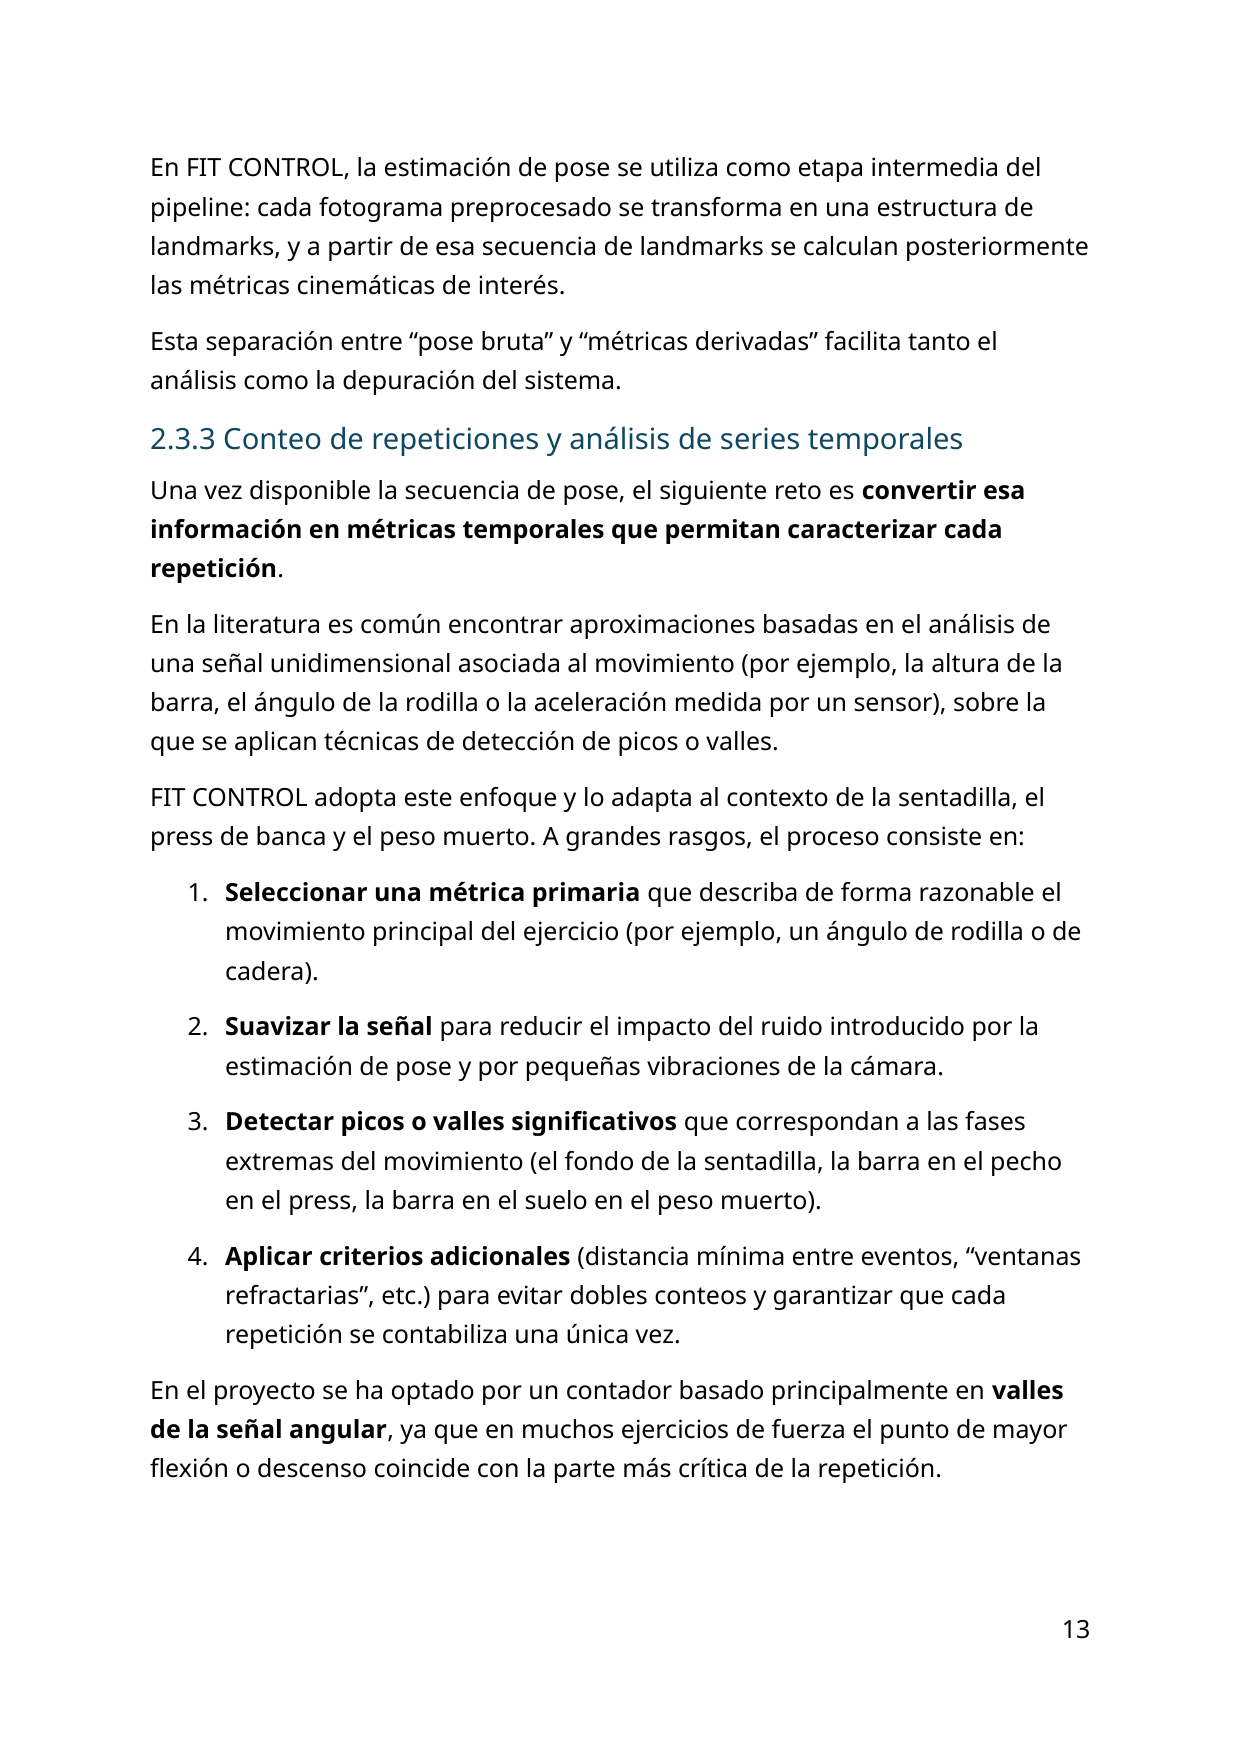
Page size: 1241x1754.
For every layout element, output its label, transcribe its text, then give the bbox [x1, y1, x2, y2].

text Esta separación entre “pose bruta” y “métricas derivadas” facilita tanto el análisis como la depuración del sistema. [150, 323, 1090, 397]
text En la literatura es común encontrar aproximaciones basadas en el análisis de una señal unidimensional asociada al movimiento (por ejemplo, la altura de la barra, el ángulo de la rodilla o la aceleración medida por un sensor), sobre la que se aplican técnicas de detección de picos o valles. [150, 606, 1090, 758]
list Suavizar la señal para reducir el impacto del ruido introducido por la estimación de pose y por pequeñas vibraciones de la cámara. [187, 1009, 1090, 1082]
text En el proyecto se ha optado por un contador basado principalmente en valles de la señal angular, ya que en muchos ejercicios de fuerza el punto de mayor flexión o descenso coincide con la parte más crítica de la repetición. [150, 1372, 1090, 1485]
text FIT CONTROL adopta este enfoque y lo adapta al contexto de la sentadilla, el press de banca y el peso muerto. A grandes rasgos, el proceso consiste en: [150, 780, 1090, 853]
text En FIT CONTROL, la estimación de pose se utiliza como etapa intermedia del pipeline: cada fotograma preprocesado se transforma en una estructura de landmarks, y a partir de esa secuencia de landmarks se calculan posteriormente las métricas cinemáticas de interés. [150, 150, 1090, 302]
list Aplicar criterios adicionales (distancia mínima entre eventos, “ventanas refractarias”, etc.) para evitar dobles conteos y garantizar que cada repetición se contabiliza una única vez. [187, 1238, 1090, 1351]
subtitle 2.3.3 Conteo de repeticiones y análisis de series temporales [150, 418, 1090, 458]
text Una vez disponible la secuencia de pose, el siguiente reto es convertir esa información en métricas temporales que permitan caracterizar cada repetición. [150, 472, 1090, 585]
list Detectar picos o valles significativos que correspondan a las fases extremas del movimiento (el fondo de la sentadilla, la barra en el pecho en el press, la barra en el suelo en el peso muerto). [187, 1104, 1090, 1216]
list Seleccionar una métrica primaria que describa de forma razonable el movimiento principal del ejercicio (por ejemplo, un ángulo de rodilla o de cadera). [187, 875, 1090, 987]
